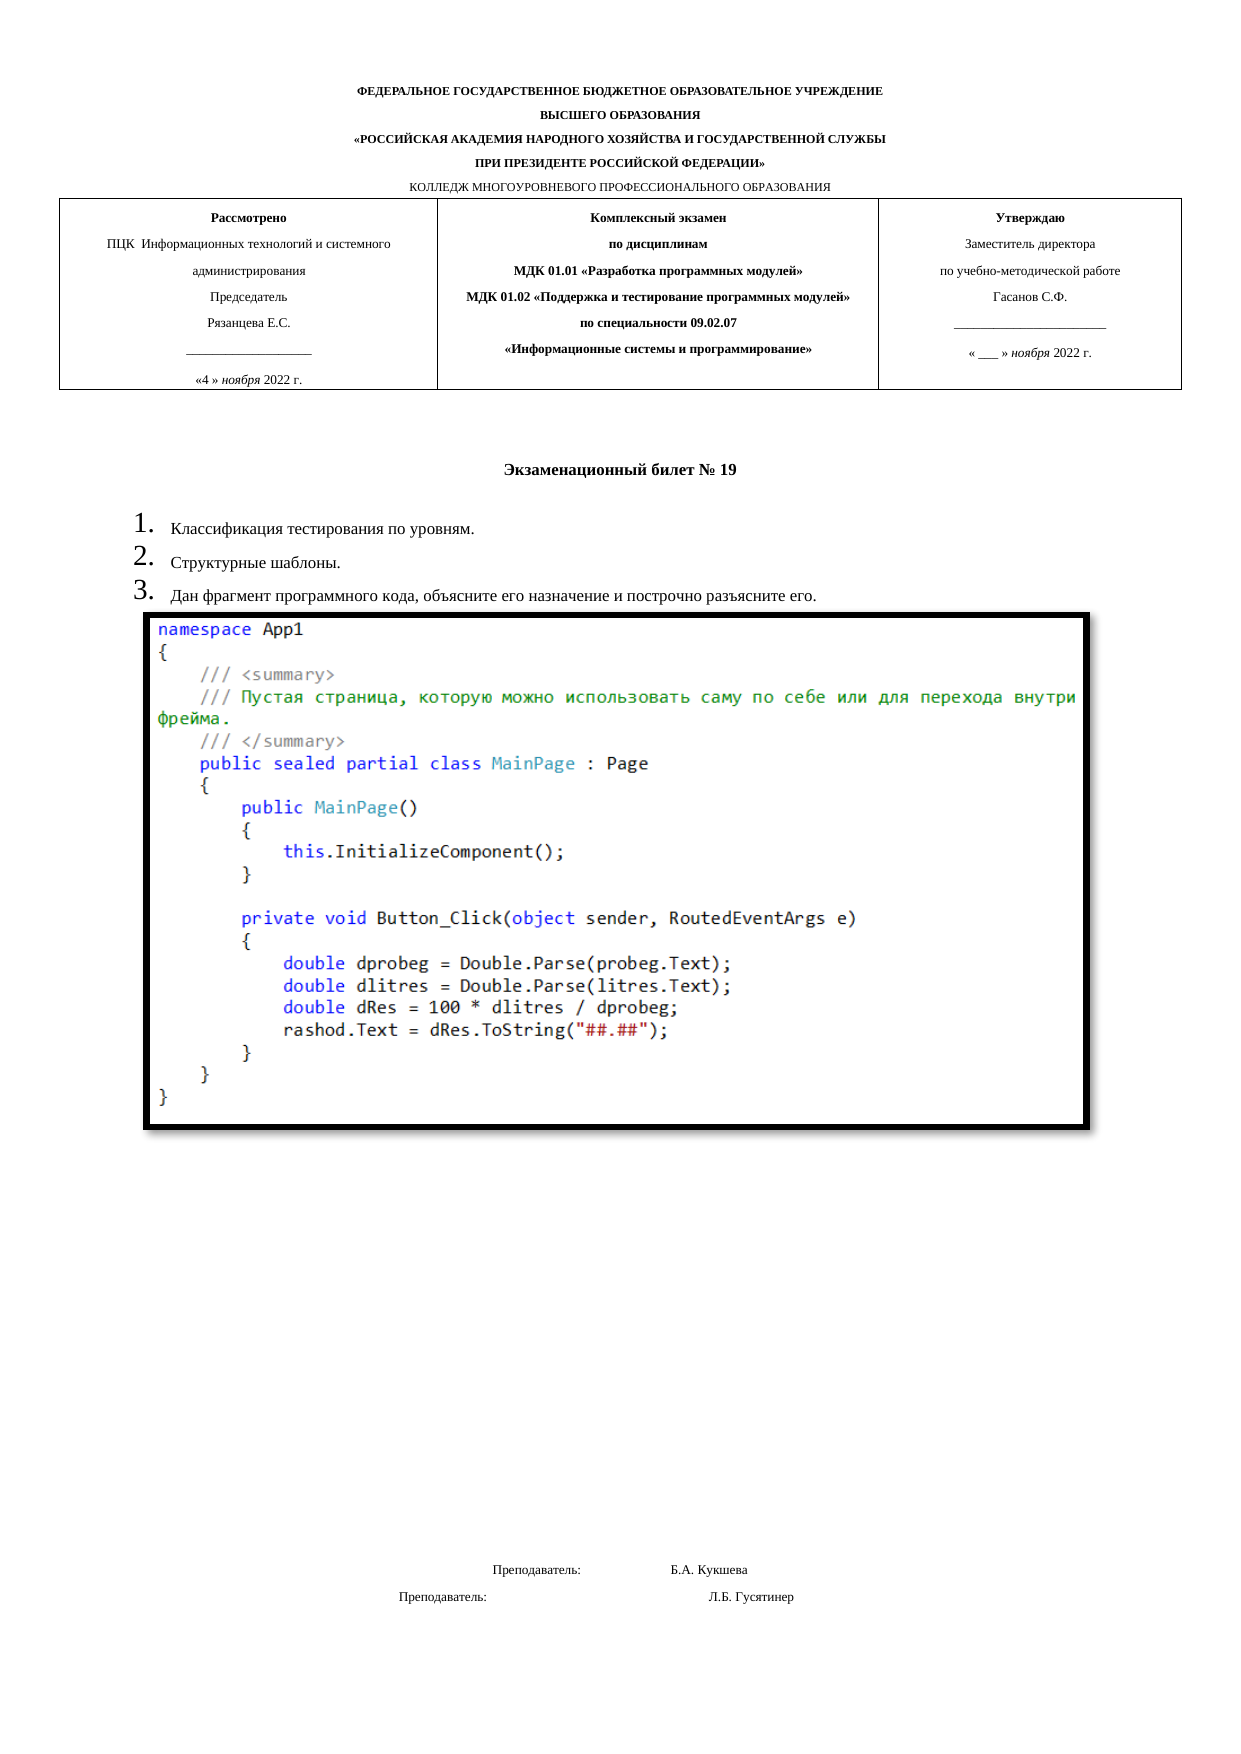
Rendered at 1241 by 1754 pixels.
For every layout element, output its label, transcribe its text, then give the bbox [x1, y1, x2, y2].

list Структурные шаблоны. [133, 538, 1181, 572]
text Экзаменационный билет № 19 [59, 446, 1181, 479]
list Дан фрагмент программного кода, объясните его назначение и построчно разъясните его. [133, 572, 1181, 606]
picture [150, 618, 1083, 1124]
list Классификация тестирования по уровням. [133, 505, 1181, 538]
